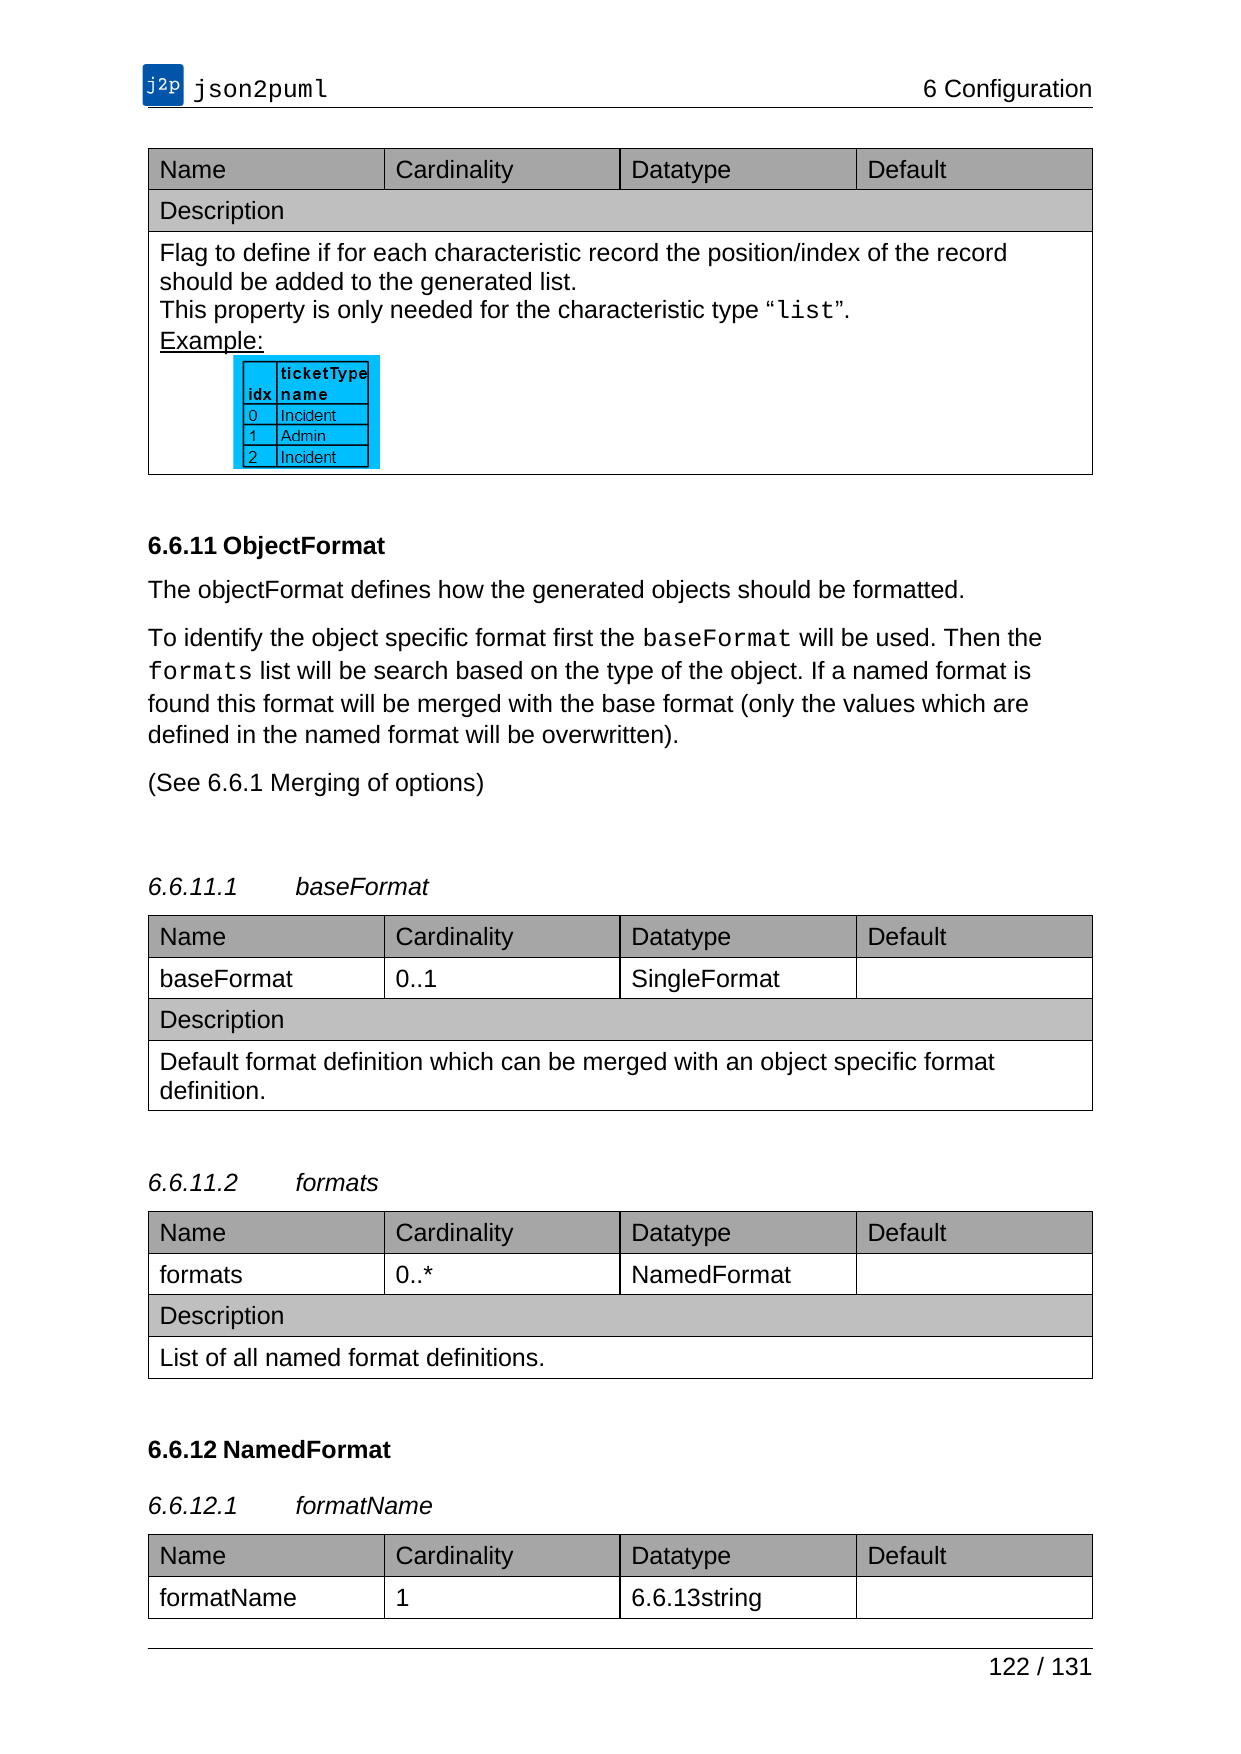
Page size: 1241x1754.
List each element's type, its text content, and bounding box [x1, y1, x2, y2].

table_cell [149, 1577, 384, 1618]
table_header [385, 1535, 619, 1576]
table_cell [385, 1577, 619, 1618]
text (See 6.6.1 Merging of options) [148, 768, 1093, 796]
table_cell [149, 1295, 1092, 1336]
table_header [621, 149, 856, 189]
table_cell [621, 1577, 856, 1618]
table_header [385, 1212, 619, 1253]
subtitle NamedFormat [148, 1435, 1093, 1463]
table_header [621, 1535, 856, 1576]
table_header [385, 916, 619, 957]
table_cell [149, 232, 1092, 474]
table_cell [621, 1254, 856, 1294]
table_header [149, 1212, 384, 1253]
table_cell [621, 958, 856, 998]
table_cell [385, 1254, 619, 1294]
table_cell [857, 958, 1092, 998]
picture [142, 64, 184, 106]
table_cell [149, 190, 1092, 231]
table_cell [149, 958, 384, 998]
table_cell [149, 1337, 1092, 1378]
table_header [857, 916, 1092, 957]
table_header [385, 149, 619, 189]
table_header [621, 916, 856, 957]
subtitle formats [148, 1167, 1093, 1196]
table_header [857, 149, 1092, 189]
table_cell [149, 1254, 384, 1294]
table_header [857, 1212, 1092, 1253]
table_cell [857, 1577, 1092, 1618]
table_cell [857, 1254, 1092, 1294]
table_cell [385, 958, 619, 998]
subtitle baseFormat [148, 871, 1093, 900]
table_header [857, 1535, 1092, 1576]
text To identify the object specific format first the baseFormat will be used. Then the formats list will be search based on the type of the object. If a named format is found this format will be merged with the base format (only the values which are defined in the named format will be overwritten). [148, 622, 1093, 749]
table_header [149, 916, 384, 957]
text The objectFormat defines how the generated objects should be formatted. [148, 575, 1093, 603]
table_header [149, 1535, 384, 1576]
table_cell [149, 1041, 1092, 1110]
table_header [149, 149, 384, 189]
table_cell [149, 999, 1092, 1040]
subtitle ObjectFormat [148, 531, 1093, 560]
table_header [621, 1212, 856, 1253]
subtitle formatName [148, 1491, 1093, 1519]
